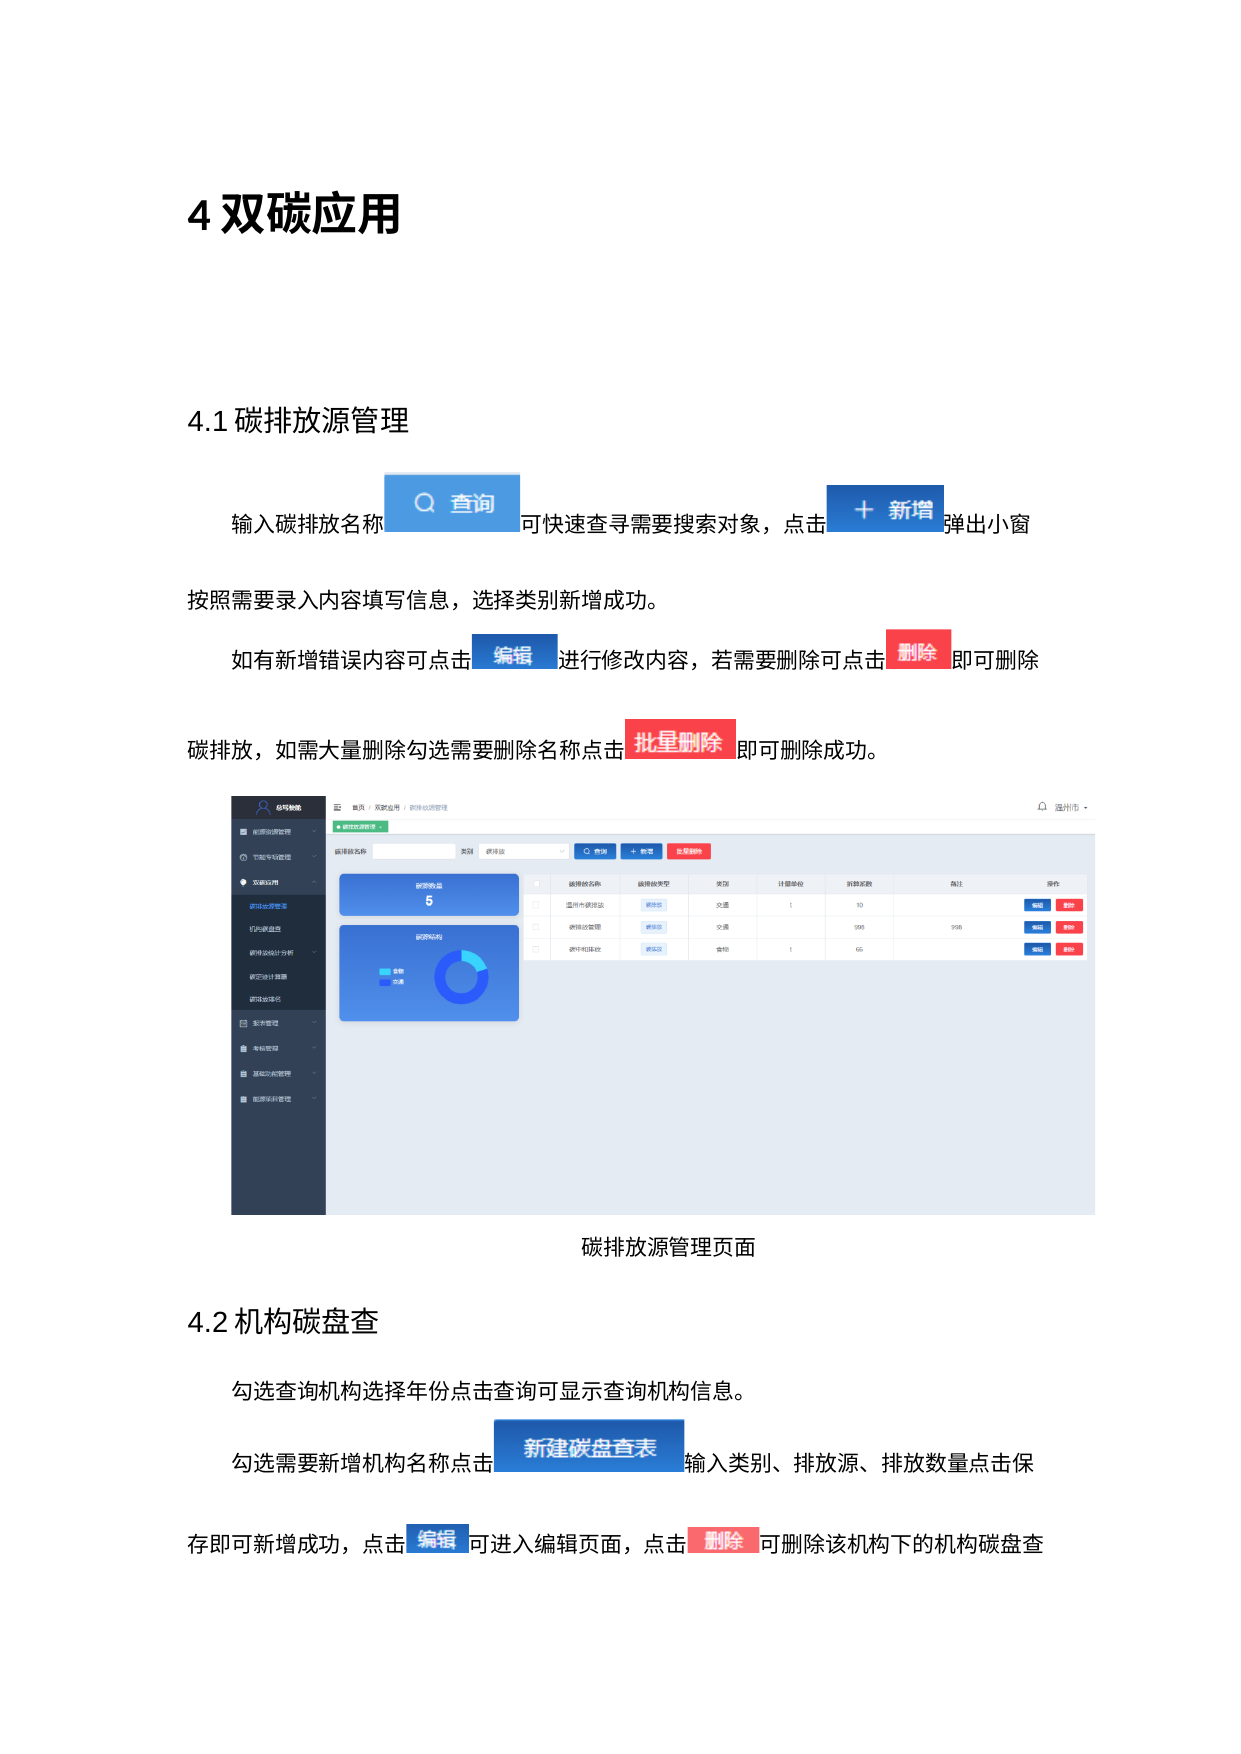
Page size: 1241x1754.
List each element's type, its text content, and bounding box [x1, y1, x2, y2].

picture [886, 628, 952, 669]
picture [493, 1418, 685, 1472]
picture [625, 719, 736, 759]
text 如有新增错误内容可点击进行修改内容，若需要删除可点击即可删除碳排放，如需大量删除勾选需要删除名称点击即可删除成功。 [187, 628, 1053, 784]
text 碳排放源管理页面 [537, 1230, 1053, 1262]
subtitle 4.2机构碳盘查 [187, 1287, 1053, 1352]
text 勾选查询机构选择年份点击查询可显示查询机构信息。 [187, 1373, 1053, 1406]
picture [687, 1527, 760, 1553]
picture [384, 472, 521, 532]
picture [231, 796, 1096, 1215]
subtitle 4双碳应用 [187, 162, 1053, 259]
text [187, 1418, 1053, 1574]
text 输入碳排放名称可快速查寻需要搜索对象，点击弹出小窗按照需要录入内容填写信息，选择类别新增成功。 [187, 473, 1053, 616]
subtitle 4.1碳排放源管理 [187, 387, 1053, 452]
picture [406, 1524, 469, 1553]
picture [826, 485, 944, 532]
picture [471, 634, 558, 669]
